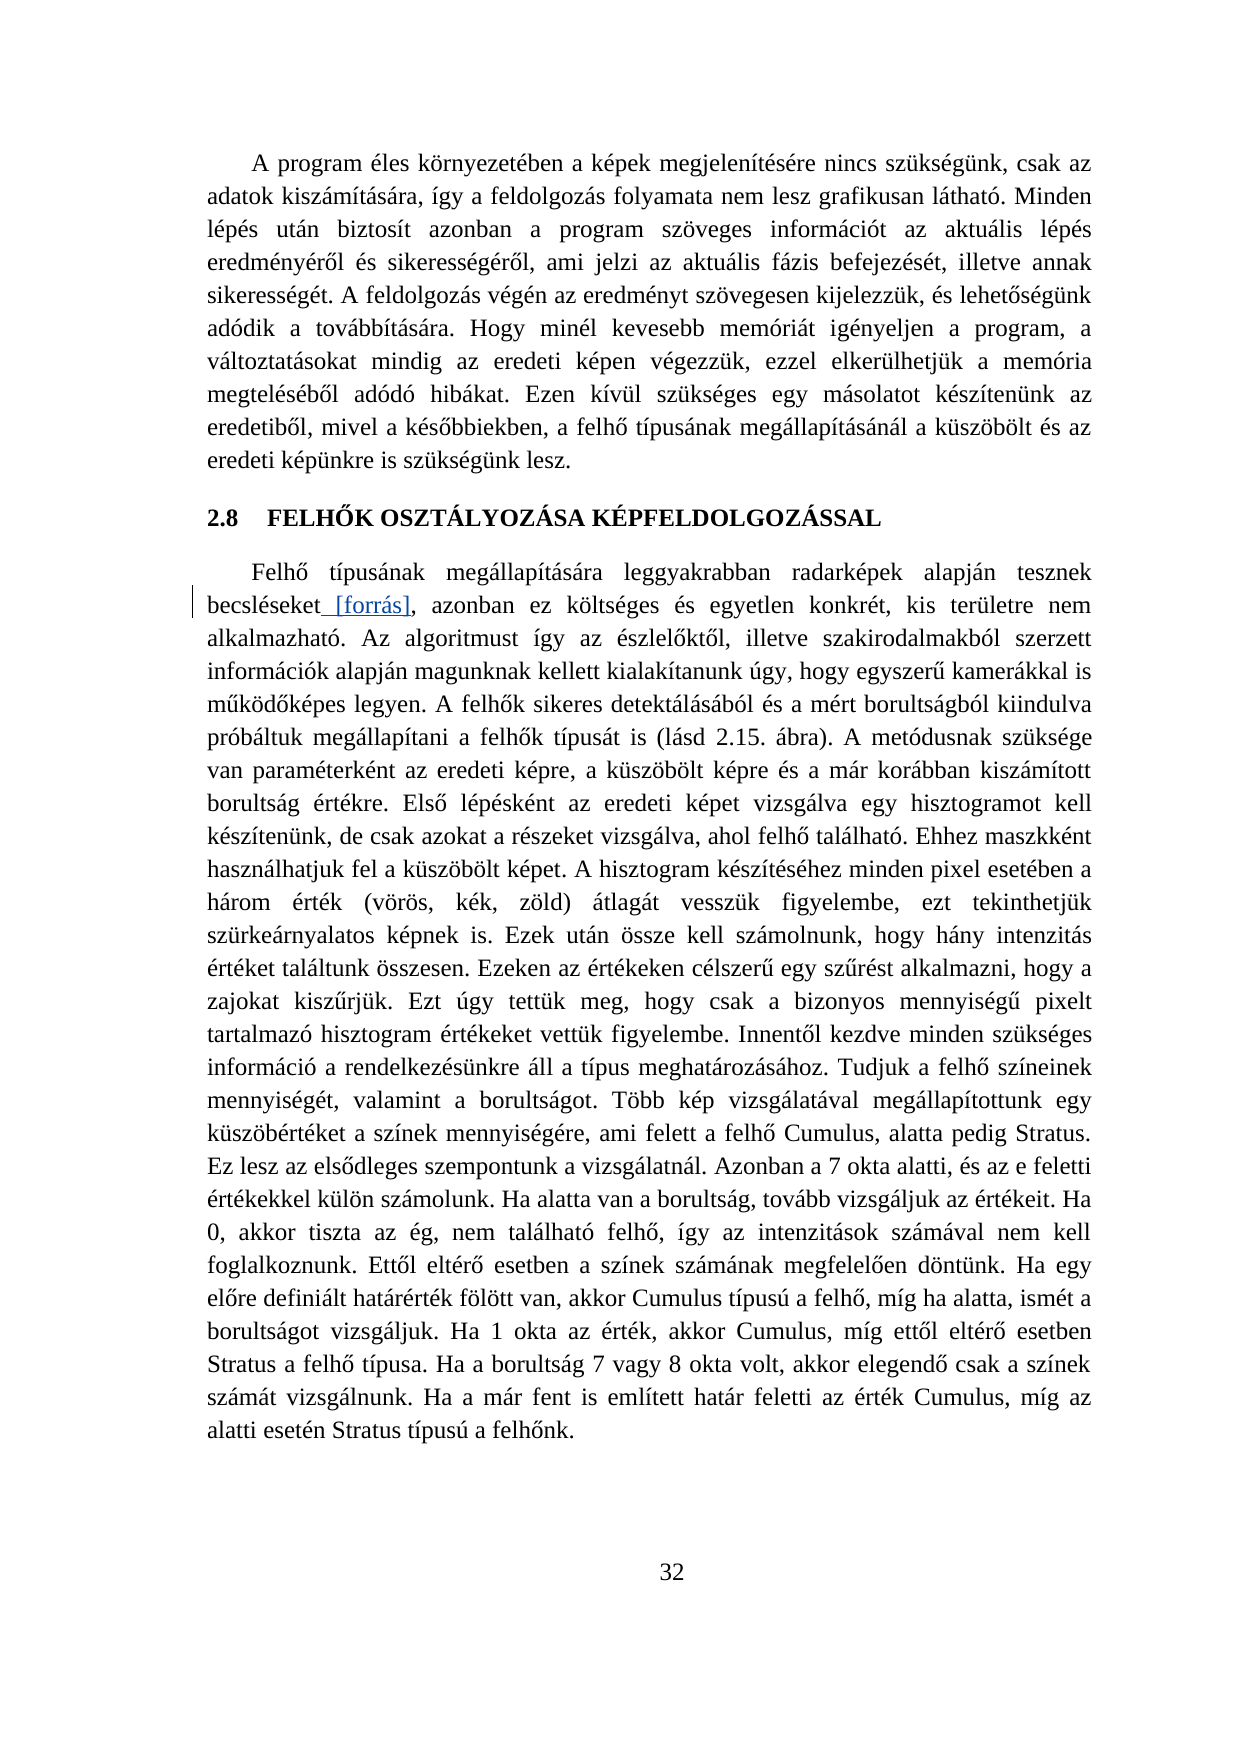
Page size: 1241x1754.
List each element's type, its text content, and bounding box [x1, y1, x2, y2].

text A program éles környezetében a képek megjelenítésére nincs szükségünk, csak az adatok kiszámítására, így a feldolgozás folyamata nem lesz grafikusan látható. Minden lépés után biztosít azonban a program szöveges információt az aktuális lépés eredményéről és sikerességéről, ami jelzi az aktuális fázis befejezését, illetve annak sikerességét. A feldolgozás végén az eredményt szövegesen kijelezzük, és lehetőségünk adódik a továbbítására. Hogy minél kevesebb memóriát igényeljen a program, a változtatásokat mindig az eredeti képen végezzük, ezzel elkerülhetjük a memória megteléséből adódó hibákat. Ezen kívül szükséges egy másolatot készítenünk az eredetiből, mivel a későbbiekben, a felhő típusának megállapításánál a küszöbölt és az eredeti képünkre is szükségünk lesz. [207, 148, 1092, 474]
subtitle Felhők osztályozása képfeldolgozással [207, 503, 1092, 532]
text Felhő típusának megállapítására leggyakrabban radarképek alapján tesznek becsléseket, azonban ez költséges és egyetlen konkrét, kis területre nem alkalmazható. Az algoritmust így az észlelőktől, illetve szakirodalmakból szerzett információk alapján magunknak kellett kialakítanunk úgy, hogy egyszerű kamerákkal is működőképes legyen. A felhők sikeres detektálásából és a mért borultságból kiindulva próbáltuk megállapítani a felhők típusát is (lásd 2.13. ábra). A metódusnak szüksége van paraméterként az eredeti képre, a küszöbölt képre és a már korábban kiszámított borultság értékre. Első lépésként az eredeti képet vizsgálva egy hisztogramot kell készítenünk, de csak azokat a részeket vizsgálva, ahol felhő található. Ehhez maszkként használhatjuk fel a küszöbölt képet. A hisztogram készítéséhez minden pixel esetében a három érték (vörös, kék, zöld) átlagát vesszük figyelembe, ezt tekinthetjük szürkeárnyalatos képnek is. Ezek után össze kell számolnunk, hogy hány intenzitás értéket találtunk összesen. Ezeken az értékeken célszerű egy szűrést alkalmazni, hogy a zajokat kiszűrjük. Ezt úgy tettük meg, hogy csak a bizonyos mennyiségű pixelt tartalmazó hisztogram értékeket vettük figyelembe. Innentől kezdve minden szükséges információ a rendelkezésünkre áll a típus meghatározásához. Tudjuk a felhő színeinek mennyiségét, valamint a borultságot. Több kép vizsgálatával megállapítottunk egy küszöbértéket a színek mennyiségére, ami felett a felhő Cumulus, alatta pedig Stratus. Ez lesz az elsődleges szempontunk a vizsgálatnál. Azonban a 7 okta alatti, és az e feletti értékekkel külön számolunk. Ha alatta van a borultság, tovább vizsgáljuk az értékeit. Ha 0, akkor tiszta az ég, nem található felhő, így az intenzitások számával nem kell foglalkoznunk. Ettől eltérő esetben a színek számának megfelelően döntünk. Ha egy előre definiált határérték fölött van, akkor Cumulus típusú a felhő, míg ha alatta, ismét a borultságot vizsgáljuk. Ha 1 okta az érték, akkor Cumulus, míg ettől eltérő esetben Stratus a felhő típusa. Ha a borultság 7 vagy 8 okta volt, akkor elegendő csak a színek számát vizsgálnunk. Ha a már fent is említett határ feletti az érték Cumulus, míg az alatti esetén Stratus típusú a felhőnk. [207, 557, 1092, 1444]
